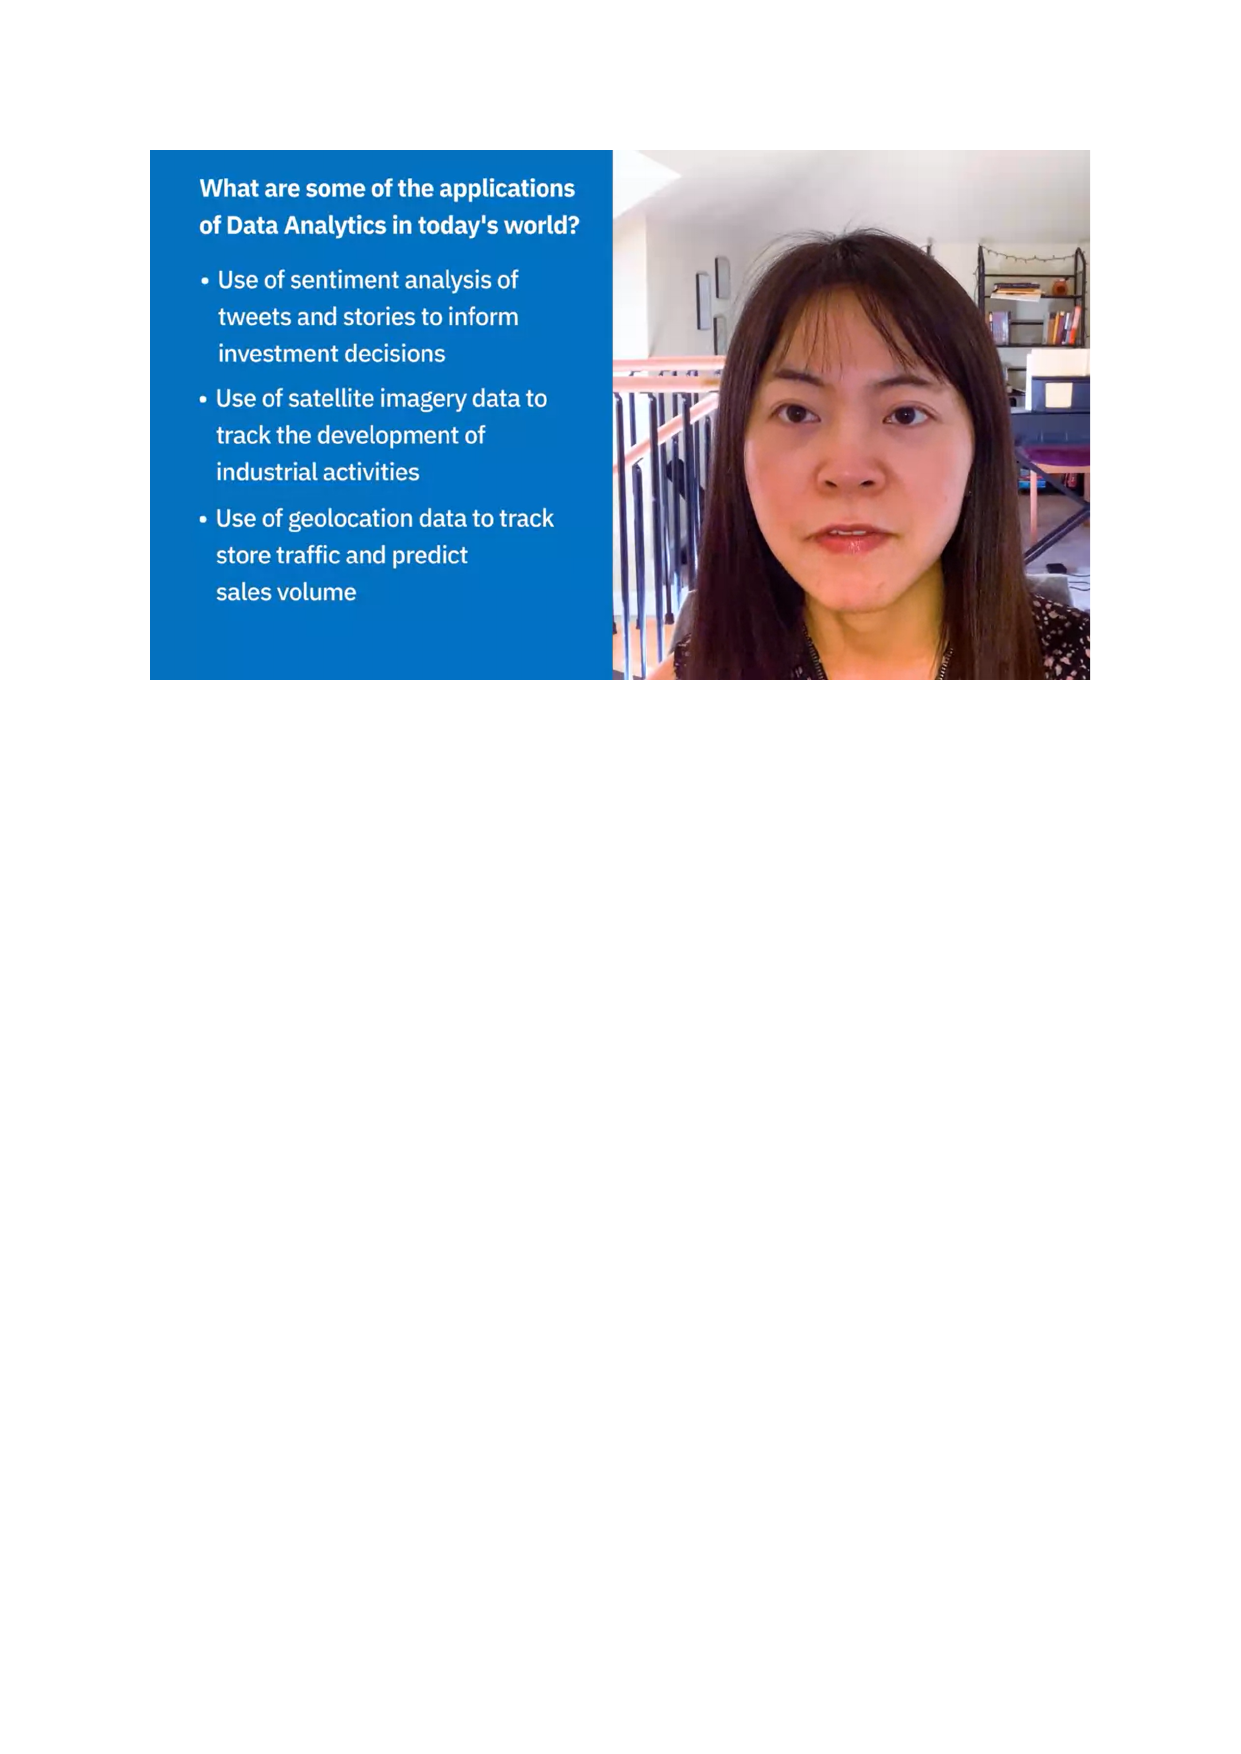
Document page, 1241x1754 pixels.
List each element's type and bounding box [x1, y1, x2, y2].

picture [150, 150, 1091, 680]
